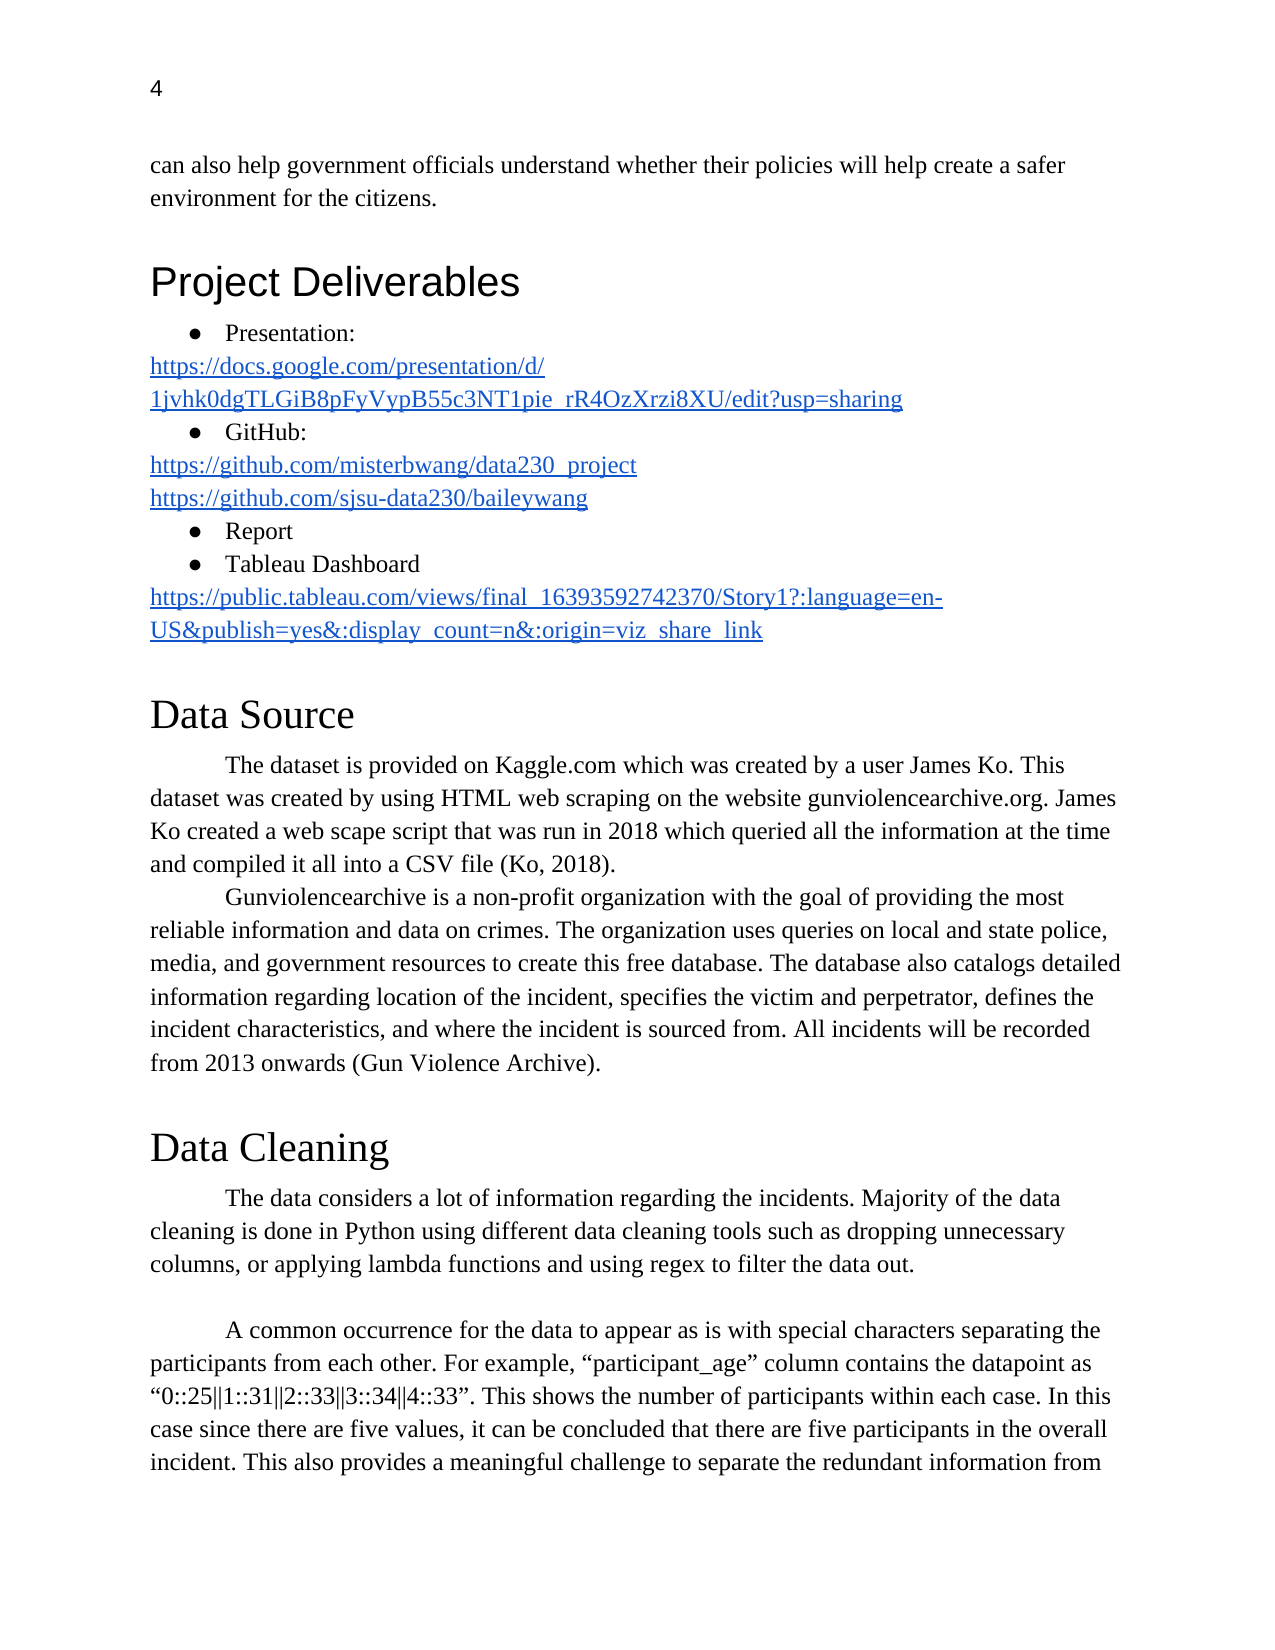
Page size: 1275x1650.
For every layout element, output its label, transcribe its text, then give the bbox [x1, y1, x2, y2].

text https://github.com/misterbwang/data230_project [150, 450, 1125, 479]
text The dataset is provided on Kaggle.com which was created by a user James Ko. This dataset was created by using HTML web scraping on the website gunviolencearchive.org. James Ko created a web scape script that was run in 2018 which queried all the information at the time and compiled it all into a CSV file (Ko, 2018). [150, 750, 1125, 878]
text Gunviolencearchive is a non-profit organization with the goal of providing the most reliable information and data on crimes. The organization uses queries on local and state police, media, and government resources to create this free database. The database also catalogs detailed information regarding location of the incident, specifies the victim and perpetrator, defines the incident characteristics, and where the incident is sourced from. All incidents will be recorded from 2013 onwards (Gun Violence Archive). [150, 882, 1125, 1076]
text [150, 1315, 1125, 1476]
subtitle Project Deliverables [150, 258, 1125, 306]
subtitle Data Cleaning [150, 1122, 1125, 1170]
text https://github.com/sjsu-data230/baileywang [150, 483, 1125, 512]
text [150, 150, 1125, 212]
text https://docs.google.com/presentation/d/1jvhk0dgTLGiB8pFyVypB55c3NT1pie_rR4OzXrzi8XU/edit?usp=sharing [150, 351, 1125, 413]
subtitle Data Source [150, 690, 1125, 738]
list Tableau Dashboard [187, 549, 1125, 578]
list Report [187, 516, 1125, 545]
list Presentation: [187, 318, 1125, 347]
list GitHub: [187, 417, 1125, 446]
text The data considers a lot of information regarding the incidents. Majority of the data cleaning is done in Python using different data cleaning tools such as dropping unnecessary columns, or applying lambda functions and using regex to filter the data out. [150, 1183, 1125, 1277]
text https://public.tableau.com/views/final_16393592742370/Story1?:language=en-US&publish=yes&:display_count=n&:origin=viz_share_link [150, 582, 1125, 644]
